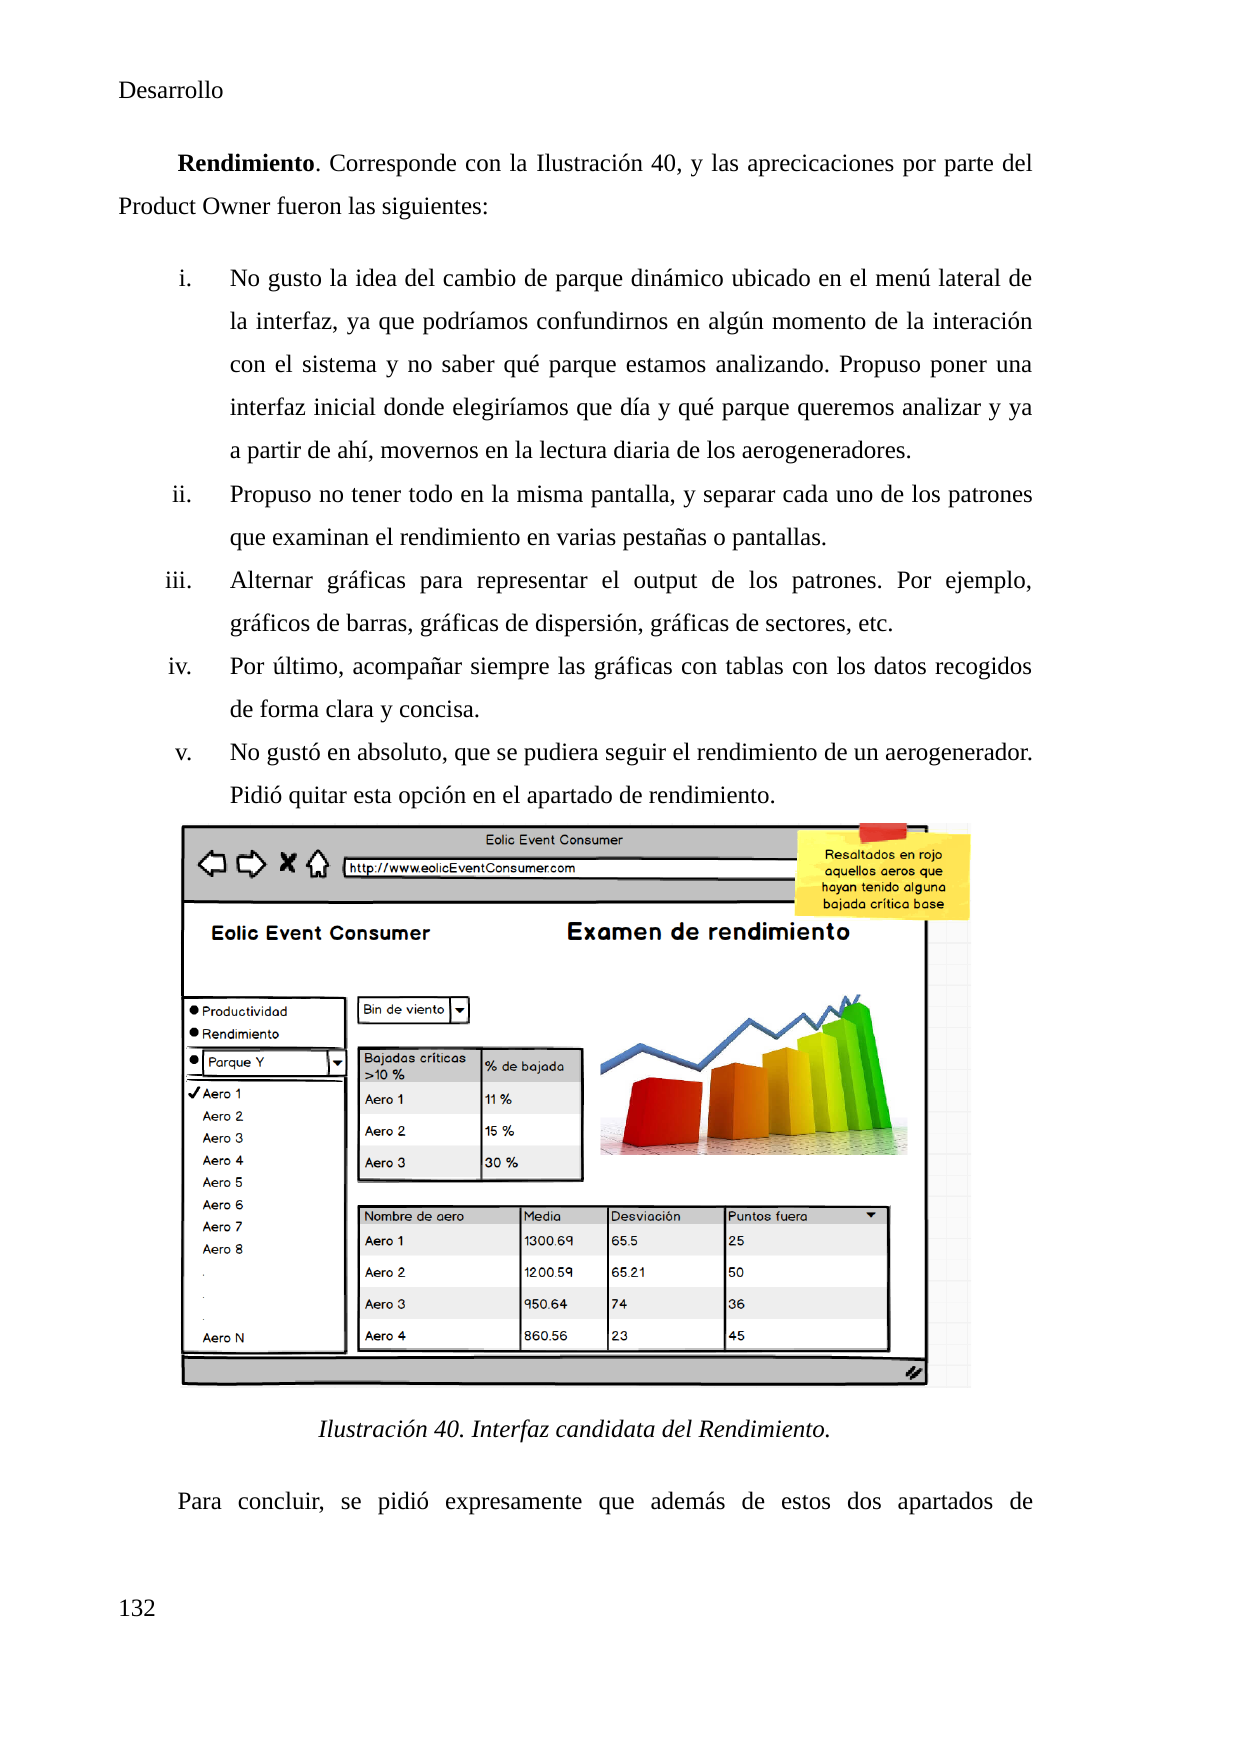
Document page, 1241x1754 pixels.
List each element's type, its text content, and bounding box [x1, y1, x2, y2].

list Por último, acompañar siempre las gráficas con tablas con los datos recogidos de forma clara y concisa. [192, 651, 1033, 723]
text Ilustración 40. Interfaz candidata del Rendimiento. [118, 1414, 1033, 1443]
list No gustó en absoluto, que se pudiera seguir el rendimiento de un aerogenerador. Pidió quitar esta opción en el apartado de rendimiento. [192, 737, 1033, 809]
list No gusto la idea del cambio de parque dinámico ubicado en el menú lateral de la interfaz, ya que podríamos confundirnos en algún momento de la interación con el sistema y no saber qué parque estamos analizando. Propuso poner una interfaz inicial donde elegiríamos que día y qué parque queremos analizar y ya a partir de ahí, movernos en la lectura diaria de los aerogeneradores. [192, 263, 1033, 464]
list Propuso no tener todo en la misma pantalla, y separar cada uno de los patrones que examinan el rendimiento en varias pestañas o pantallas. [192, 479, 1033, 551]
list Alternar gráficas para representar el output de los patrones. Por ejemplo, gráficos de barras, gráficas de dispersión, gráficas de sectores, etc. [192, 565, 1033, 637]
text Rendimiento. Corresponde con la Ilustración 40, y las aprecicaciones por parte del Product Owner fueron las siguientes: [118, 148, 1033, 219]
picture [180, 823, 972, 1388]
